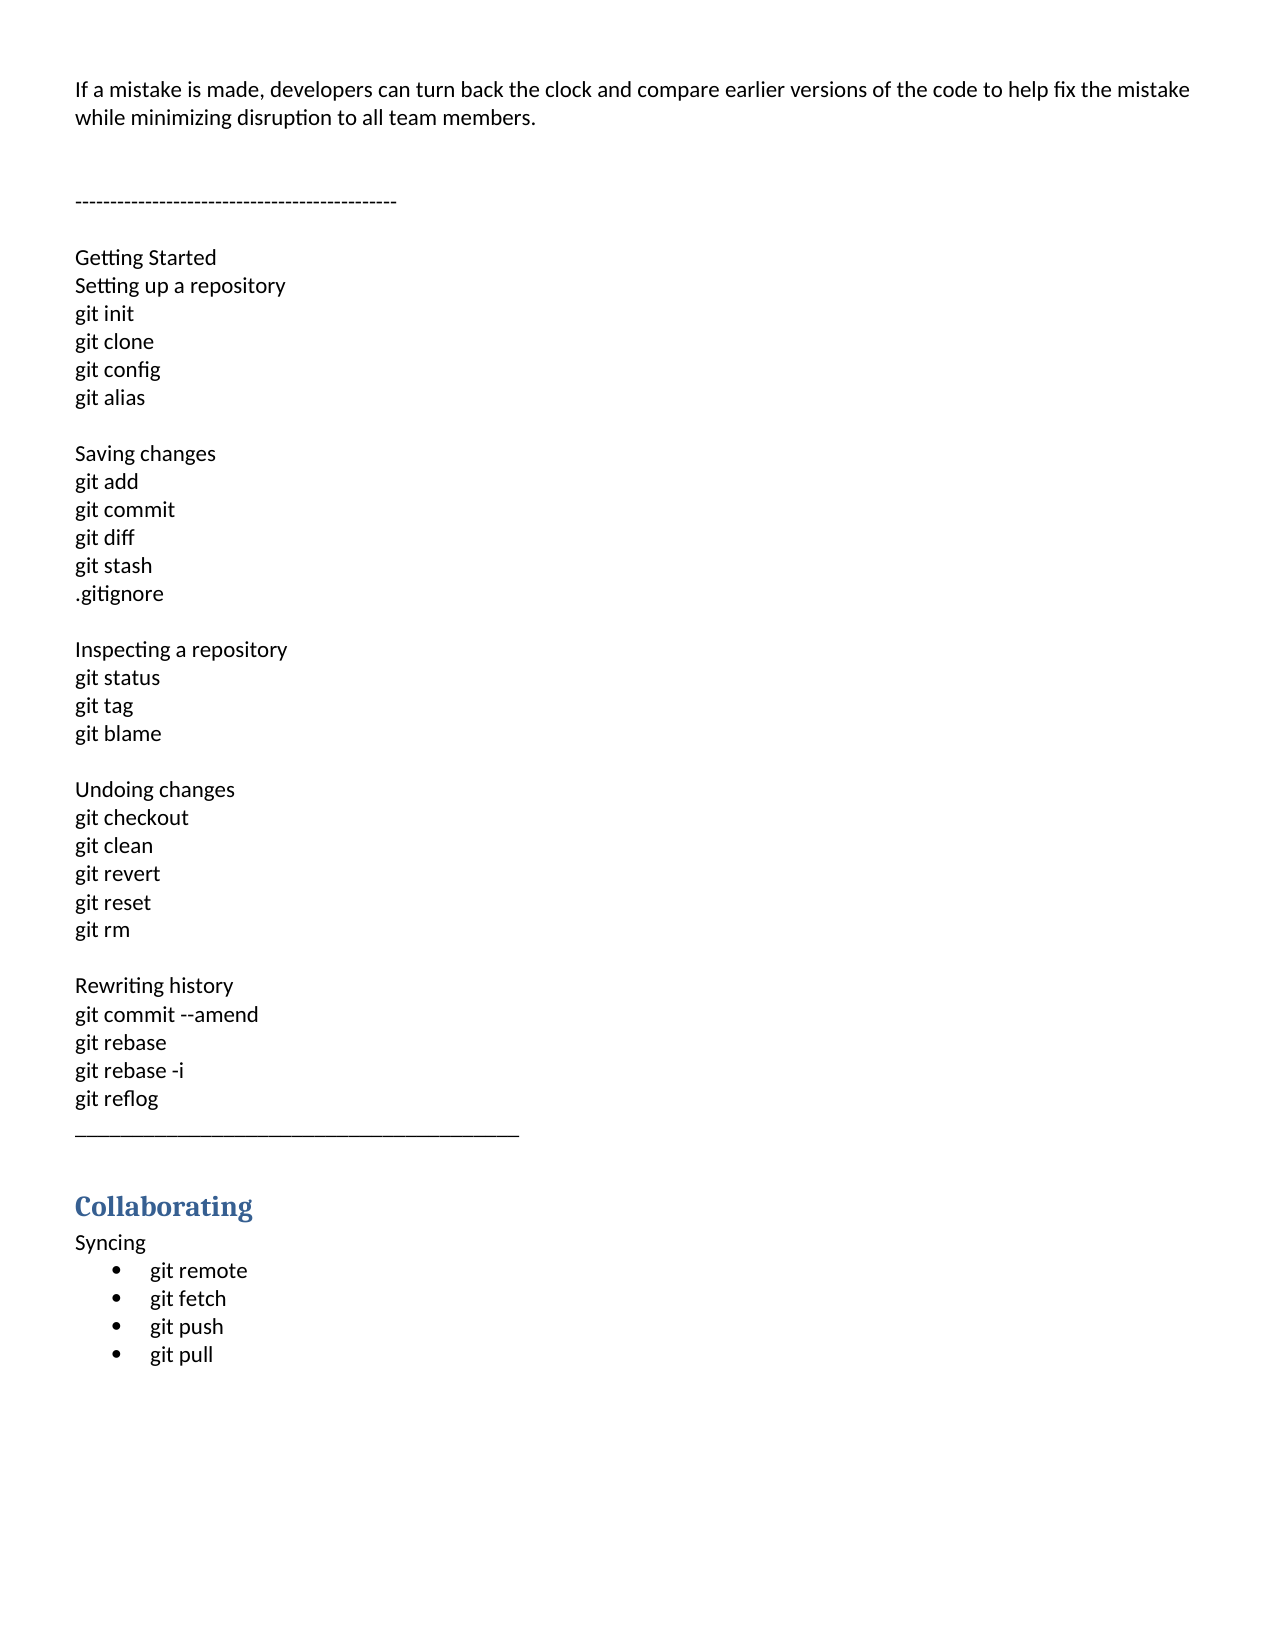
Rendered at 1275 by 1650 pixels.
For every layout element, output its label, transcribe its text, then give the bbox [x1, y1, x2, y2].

text git init [75, 299, 1200, 327]
text git alias [75, 383, 1200, 411]
list git push [112, 1312, 1200, 1340]
text git clone [75, 327, 1200, 355]
text git add [75, 467, 1200, 495]
text Syncing [75, 1228, 1200, 1256]
text Setting up a repository [75, 271, 1200, 299]
text git tag [75, 691, 1200, 719]
text git revert [75, 859, 1200, 888]
text git reset [75, 888, 1200, 916]
text Undoing changes [75, 776, 1200, 803]
text Saving changes [75, 439, 1200, 467]
text git status [75, 663, 1200, 691]
text git blame [75, 719, 1200, 747]
text .gitignore [75, 579, 1200, 607]
text git rm [75, 916, 1200, 944]
text git checkout [75, 803, 1200, 832]
text If a mistake is made, developers can turn back the clock and compare earlier versions of the code to help fix the mistake while minimizing disruption to all team members. [75, 75, 1200, 131]
text ---------------------------------------------- [75, 187, 1200, 215]
text git reflog [75, 1084, 1200, 1112]
text git rebase -i [75, 1056, 1200, 1084]
list git remote [112, 1256, 1200, 1284]
text git clean [75, 832, 1200, 859]
list git fetch [112, 1284, 1200, 1312]
text git commit --amend [75, 1000, 1200, 1028]
text Rewriting history [75, 972, 1200, 1000]
text _______________________________________ [75, 1112, 1200, 1140]
text git config [75, 355, 1200, 383]
text git diff [75, 523, 1200, 551]
subtitle Collaborating [75, 1190, 1200, 1223]
text Getting Started [75, 243, 1200, 271]
text git commit [75, 495, 1200, 523]
text Inspecting a repository [75, 635, 1200, 663]
text git rebase [75, 1028, 1200, 1056]
list git pull [112, 1340, 1200, 1368]
text git stash [75, 551, 1200, 579]
